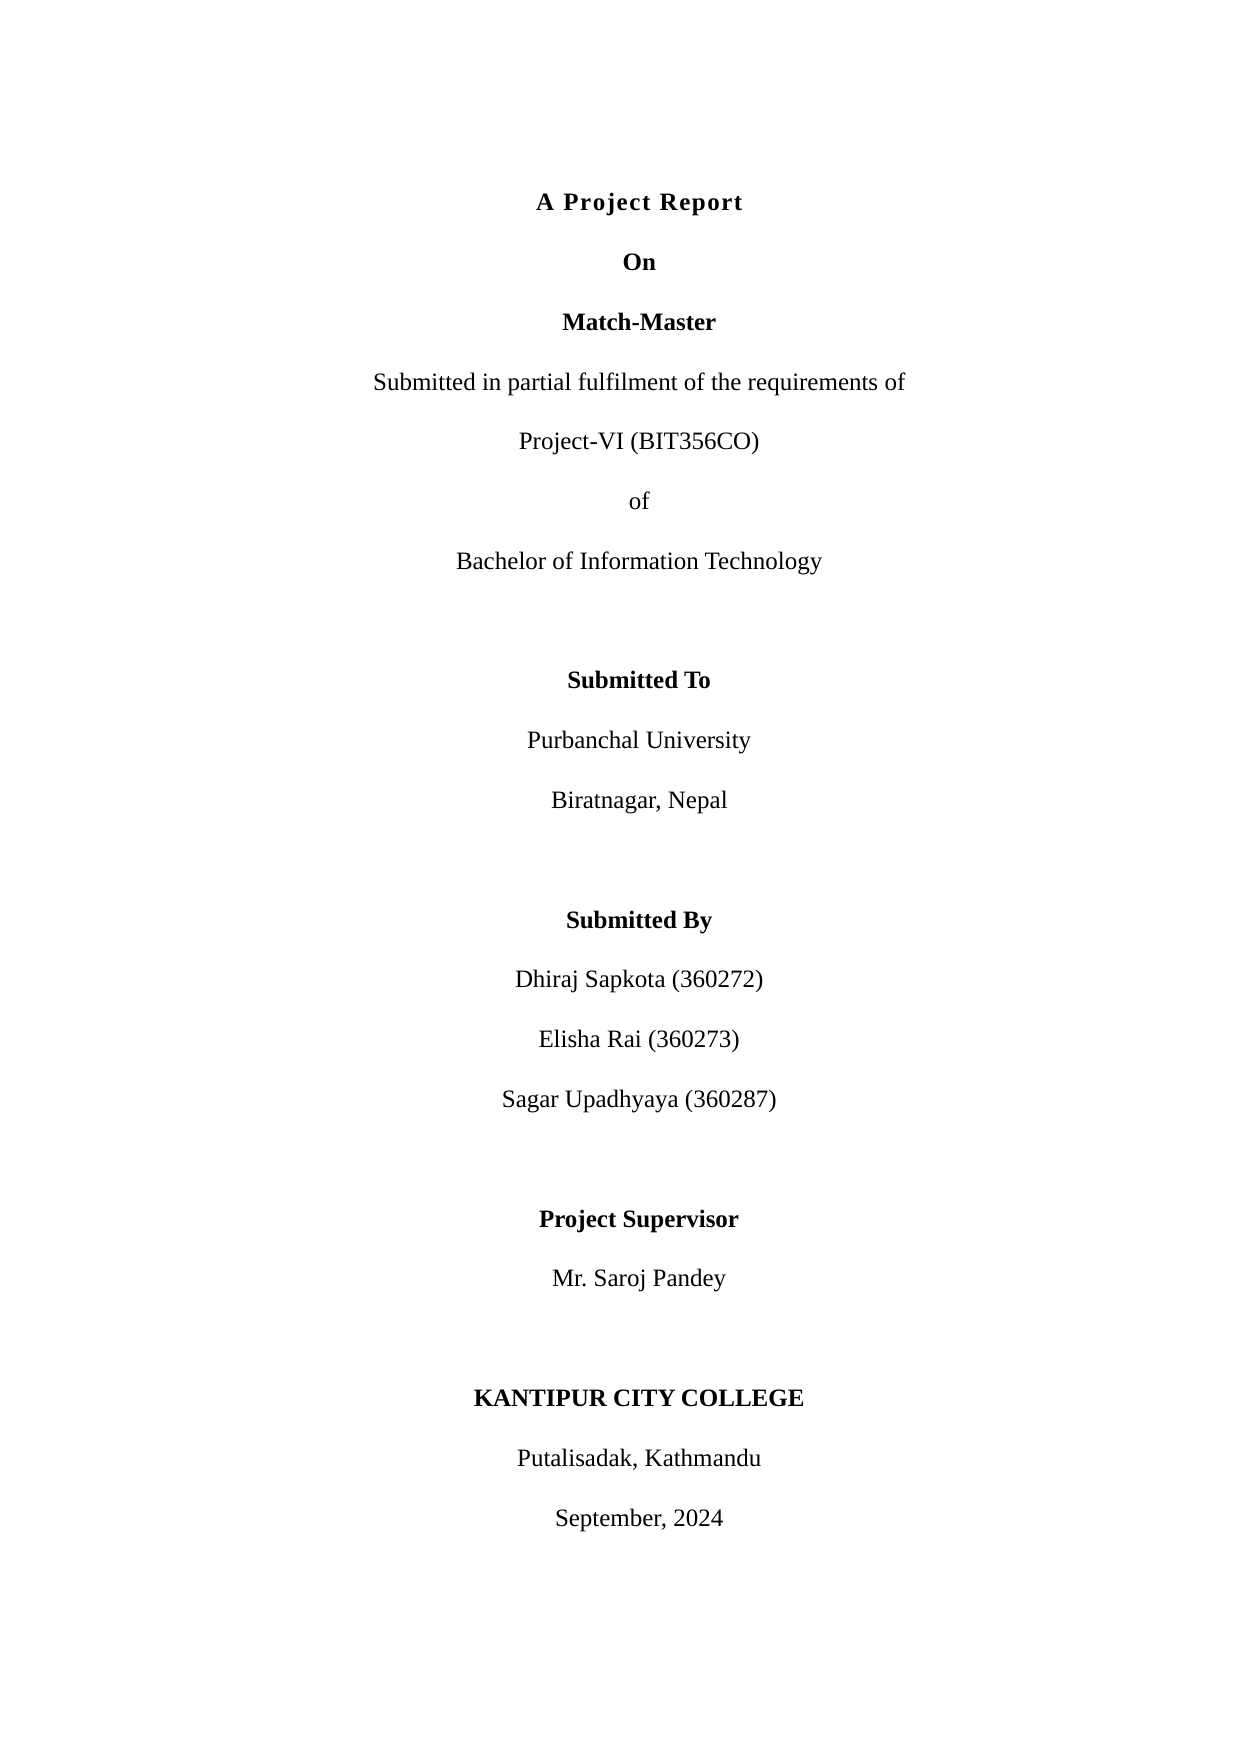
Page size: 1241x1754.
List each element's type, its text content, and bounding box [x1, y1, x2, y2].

text On [225, 247, 1053, 276]
text Purbanchal University [225, 725, 1053, 754]
text Project-VI (BIT356CO) [225, 426, 1053, 455]
text Submitted By [225, 905, 1053, 933]
text Putalisadak, Kathmandu [225, 1443, 1053, 1472]
text Project Supervisor [225, 1204, 1053, 1232]
text of [225, 486, 1053, 515]
text September, 2024 [225, 1503, 1053, 1531]
text Submitted in partial fulfilment of the requirements of [225, 367, 1053, 395]
text KANTIPUR CITY COLLEGE [225, 1383, 1053, 1412]
text Bachelor of Information Technology [225, 546, 1053, 575]
text Biratnagar, Nepal [225, 785, 1053, 814]
subtitle A Project Report [225, 187, 1053, 216]
text Match-Master [225, 307, 1053, 336]
text Submitted To [225, 666, 1053, 694]
text Dhiraj Sapkota (360272) [225, 964, 1053, 993]
text Sagar Upadhyaya (360287) [225, 1084, 1053, 1113]
text Elisha Rai (360273) [225, 1024, 1053, 1053]
text Mr. Saroj Pandey [225, 1263, 1053, 1292]
